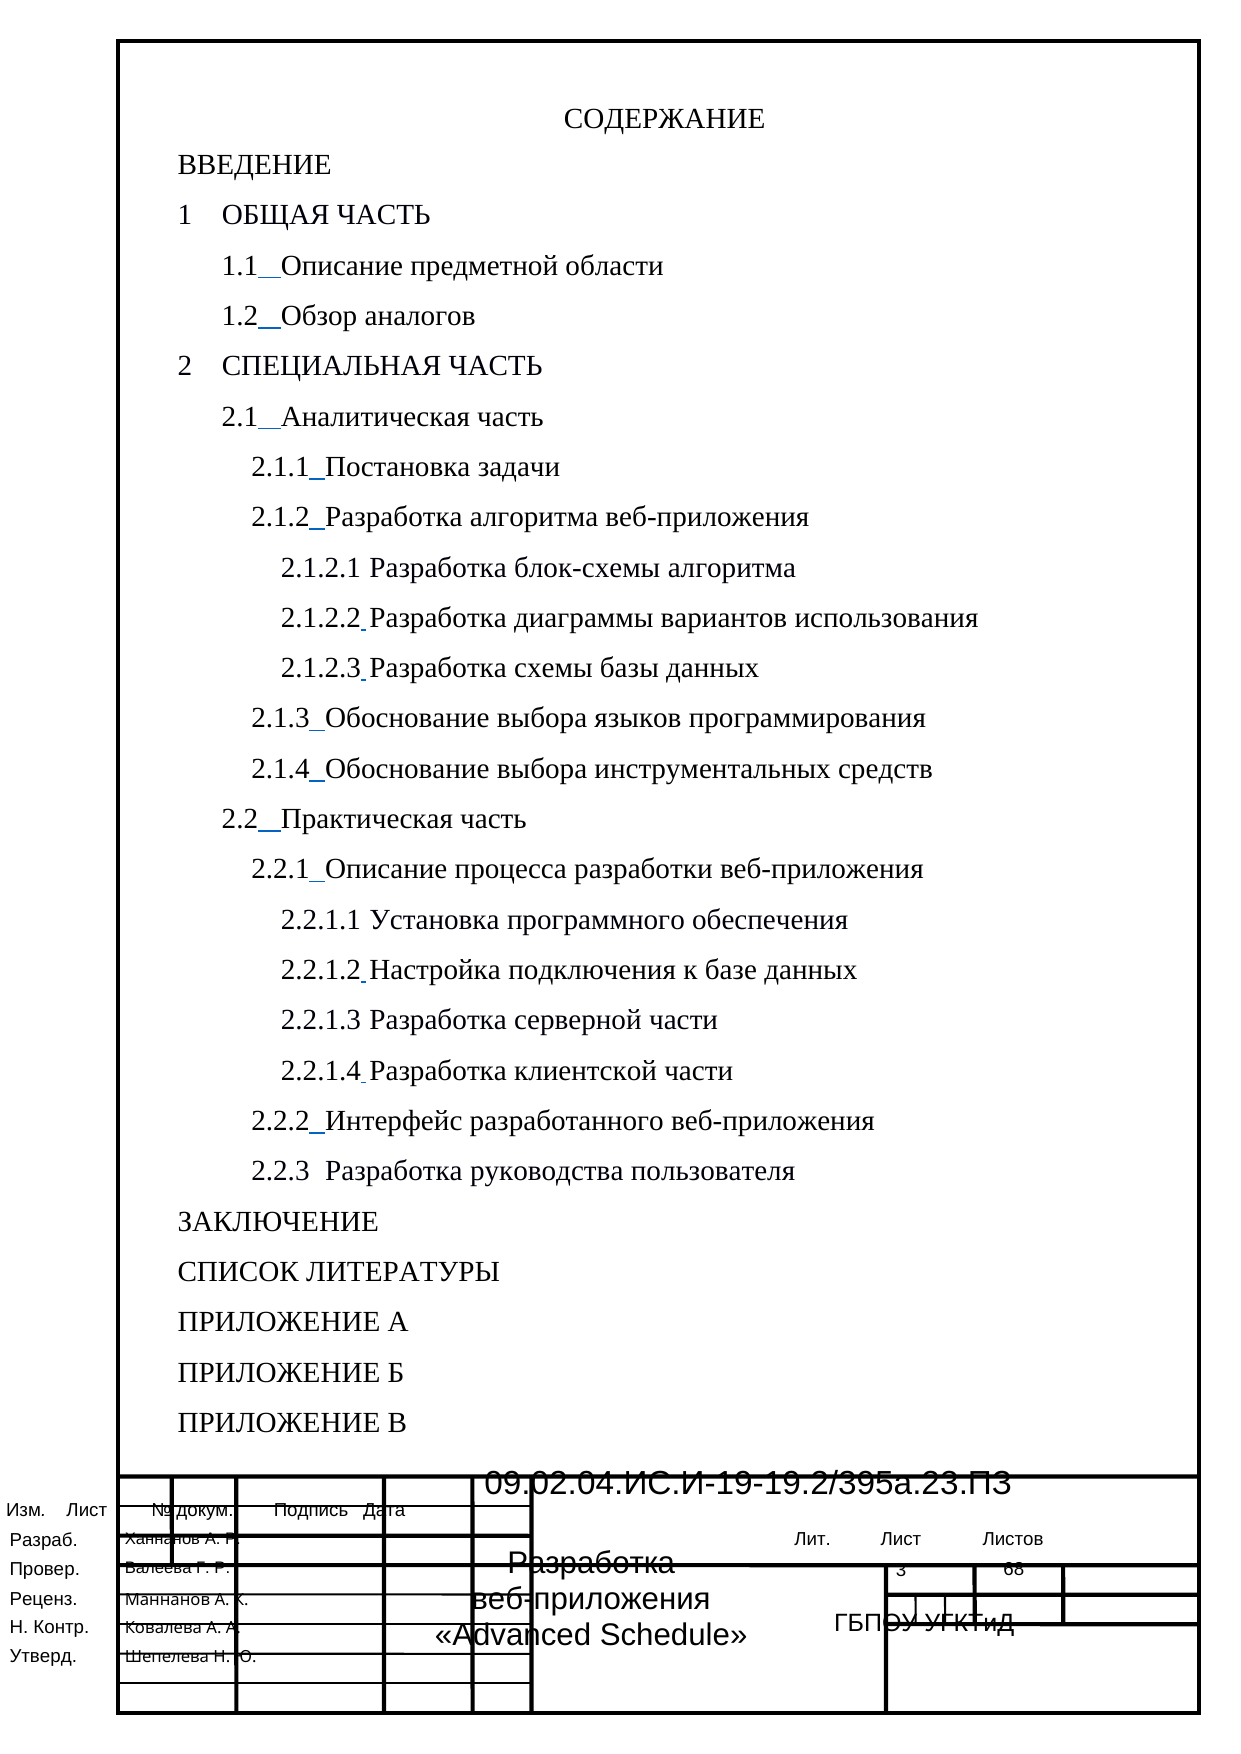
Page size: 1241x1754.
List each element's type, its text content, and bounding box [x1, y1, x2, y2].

text 1.2 Обзор аналогов 13 [177, 298, 1152, 332]
text 2.2.1.1 Установка программного обеспечения 29 [177, 902, 1152, 935]
text 2.2.3 Разработка руководства пользователя 46 [177, 1153, 1152, 1187]
text 2.2.1.3 Разработка серверной части 35 [177, 1002, 1152, 1036]
text 2.2.2 Интерфейс разработанного веб-приложения 45 [177, 1103, 1152, 1137]
text 1 Общая часть 6 [177, 197, 1152, 231]
text Приложение Б 63 [177, 1355, 1152, 1388]
text 2.1.2.3 Разработка схемы базы данных 20 [177, 650, 1152, 684]
text 2.1.3 Обоснование выбора языков программирования 22 [177, 701, 1152, 734]
text Список литературы 56 [177, 1254, 1152, 1288]
text 2.2.1.2 Настройка подключения к базе данных 33 [177, 952, 1152, 986]
text 2.2.1 Описание процесса разработки веб-приложения 29 [177, 852, 1152, 885]
text Приложение А 60 [177, 1304, 1152, 1338]
text 2.1.2 Разработка алгоритма веб-приложения 16 [177, 499, 1152, 533]
text 2.2.1.4 Разработка клиентской части 40 [177, 1053, 1152, 1086]
text 2.1.4 Обоснование выбора инструментальных средств 23 [177, 751, 1152, 784]
text 2 Специальная часть 16 [177, 348, 1152, 382]
text Приложение В 66 [177, 1405, 1152, 1438]
text 2.1 Аналитическая часть 16 [177, 399, 1152, 432]
text 1.1 Описание предметной области 6 [177, 248, 1152, 281]
text Введение 4 [177, 147, 1152, 181]
text 2.1.2.1 Разработка блок-схемы алгоритма 17 [177, 550, 1152, 583]
text Заключение 53 [177, 1204, 1152, 1237]
text 2.2 Практическая часть 29 [177, 801, 1152, 835]
subtitle Содержание [177, 101, 1152, 135]
text 2.1.2.2 Разработка диаграммы вариантов использования 19 [177, 600, 1152, 633]
text 2.1.1 Постановка задачи 16 [177, 449, 1152, 483]
